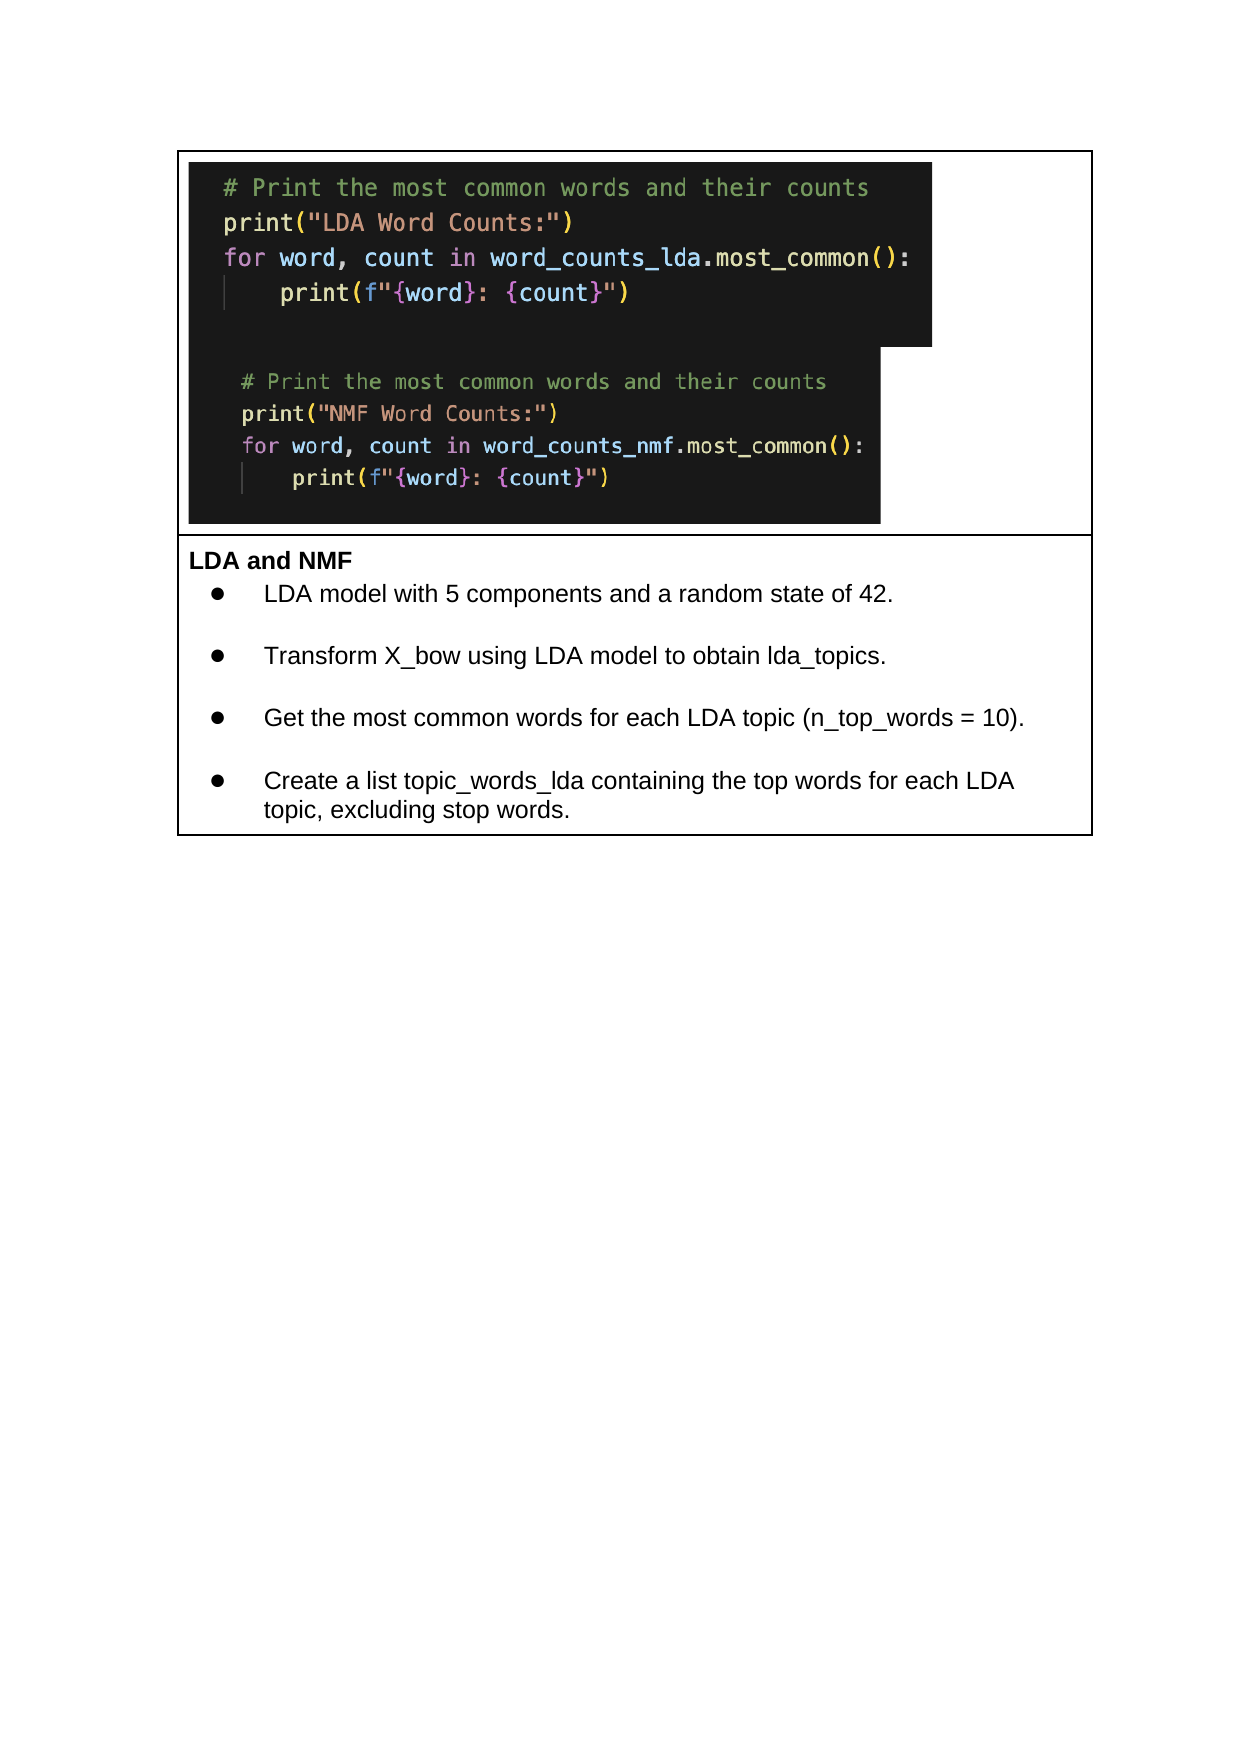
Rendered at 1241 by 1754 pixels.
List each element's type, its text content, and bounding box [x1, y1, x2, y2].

table_cell LDA and NMF LDA model with 5 components and a random state of 42. Transform X_bow using LDA model to obtain lda_topics. Get the most common words for each LDA topic (n_top_words = 10). Create a list topic_words_lda containing the top words for each LDA topic, excluding stop words. [179, 536, 1091, 834]
picture [188, 162, 933, 524]
table_cell [179, 152, 1091, 533]
